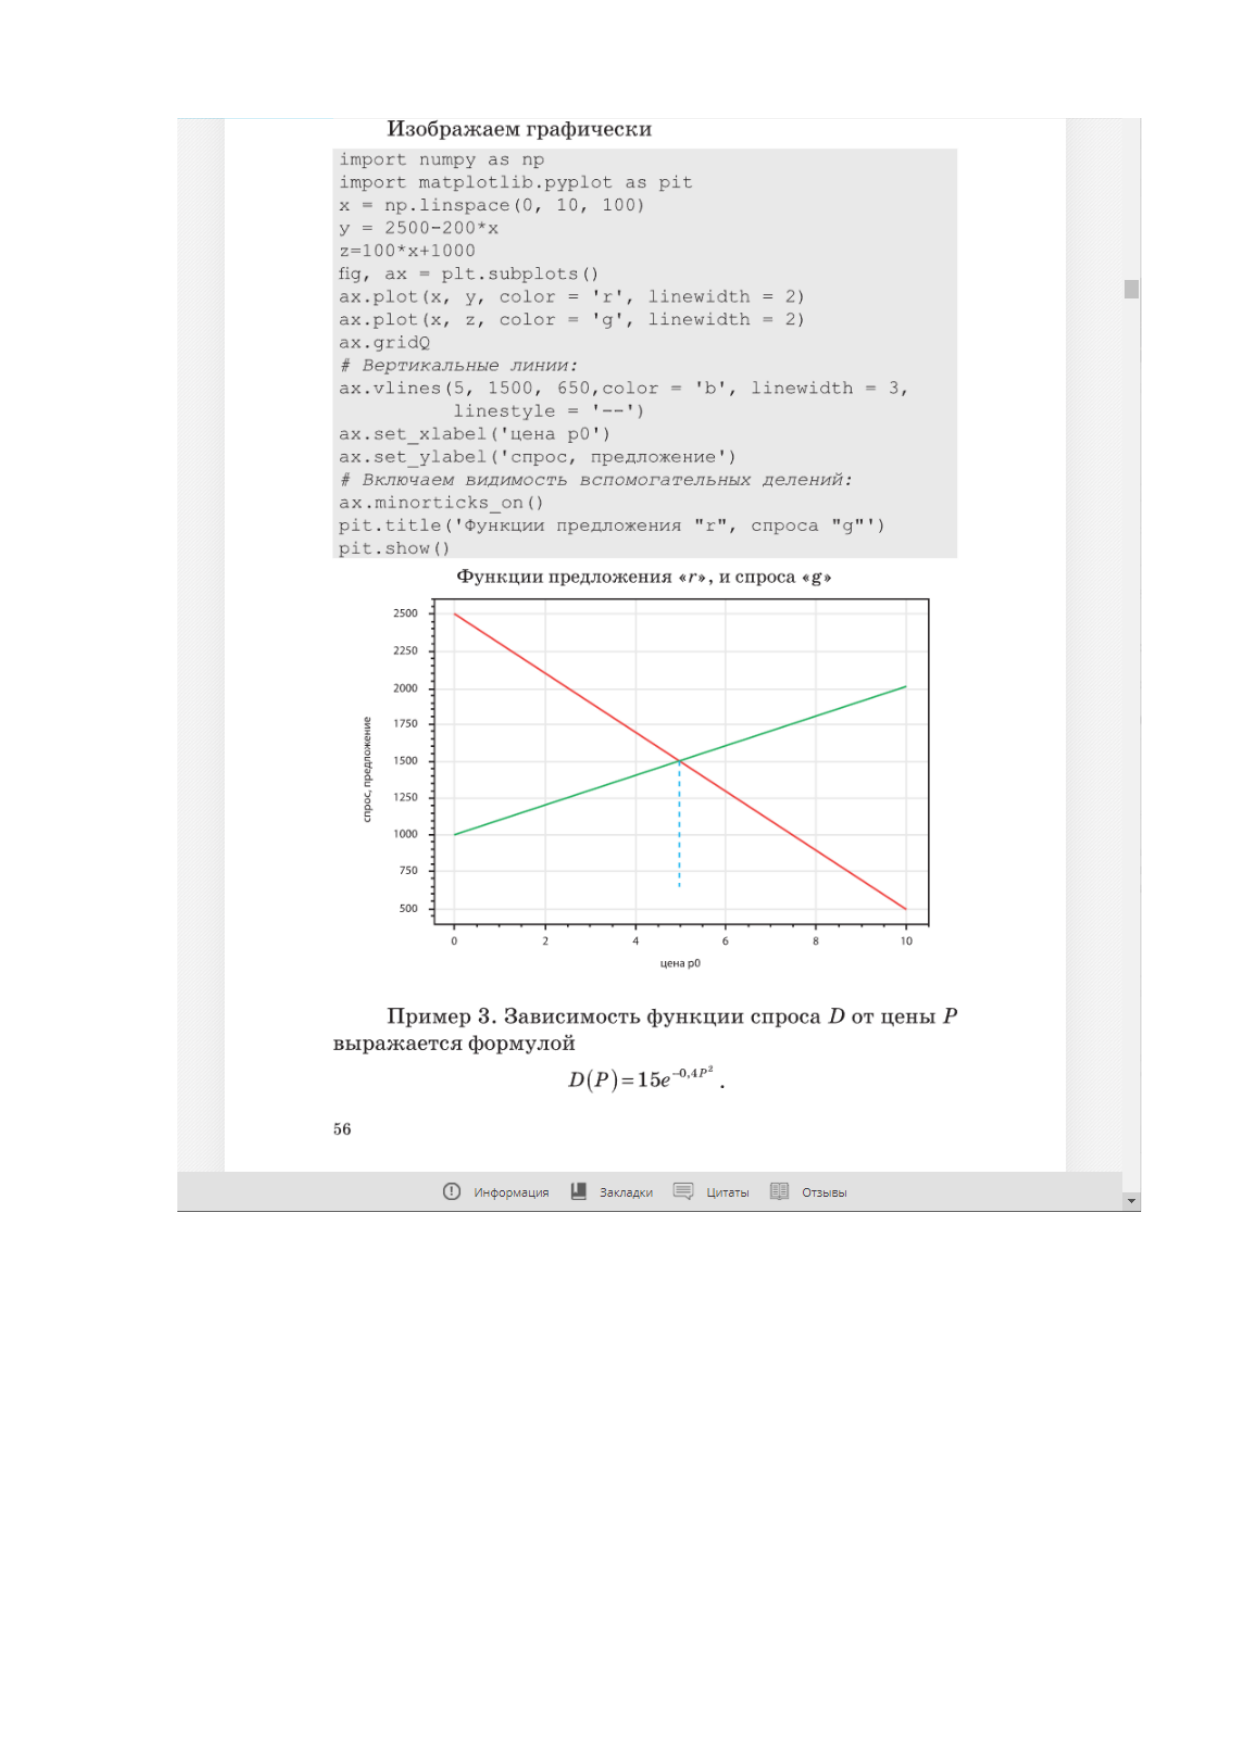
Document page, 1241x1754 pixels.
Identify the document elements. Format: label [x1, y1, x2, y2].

picture [177, 118, 1142, 1212]
